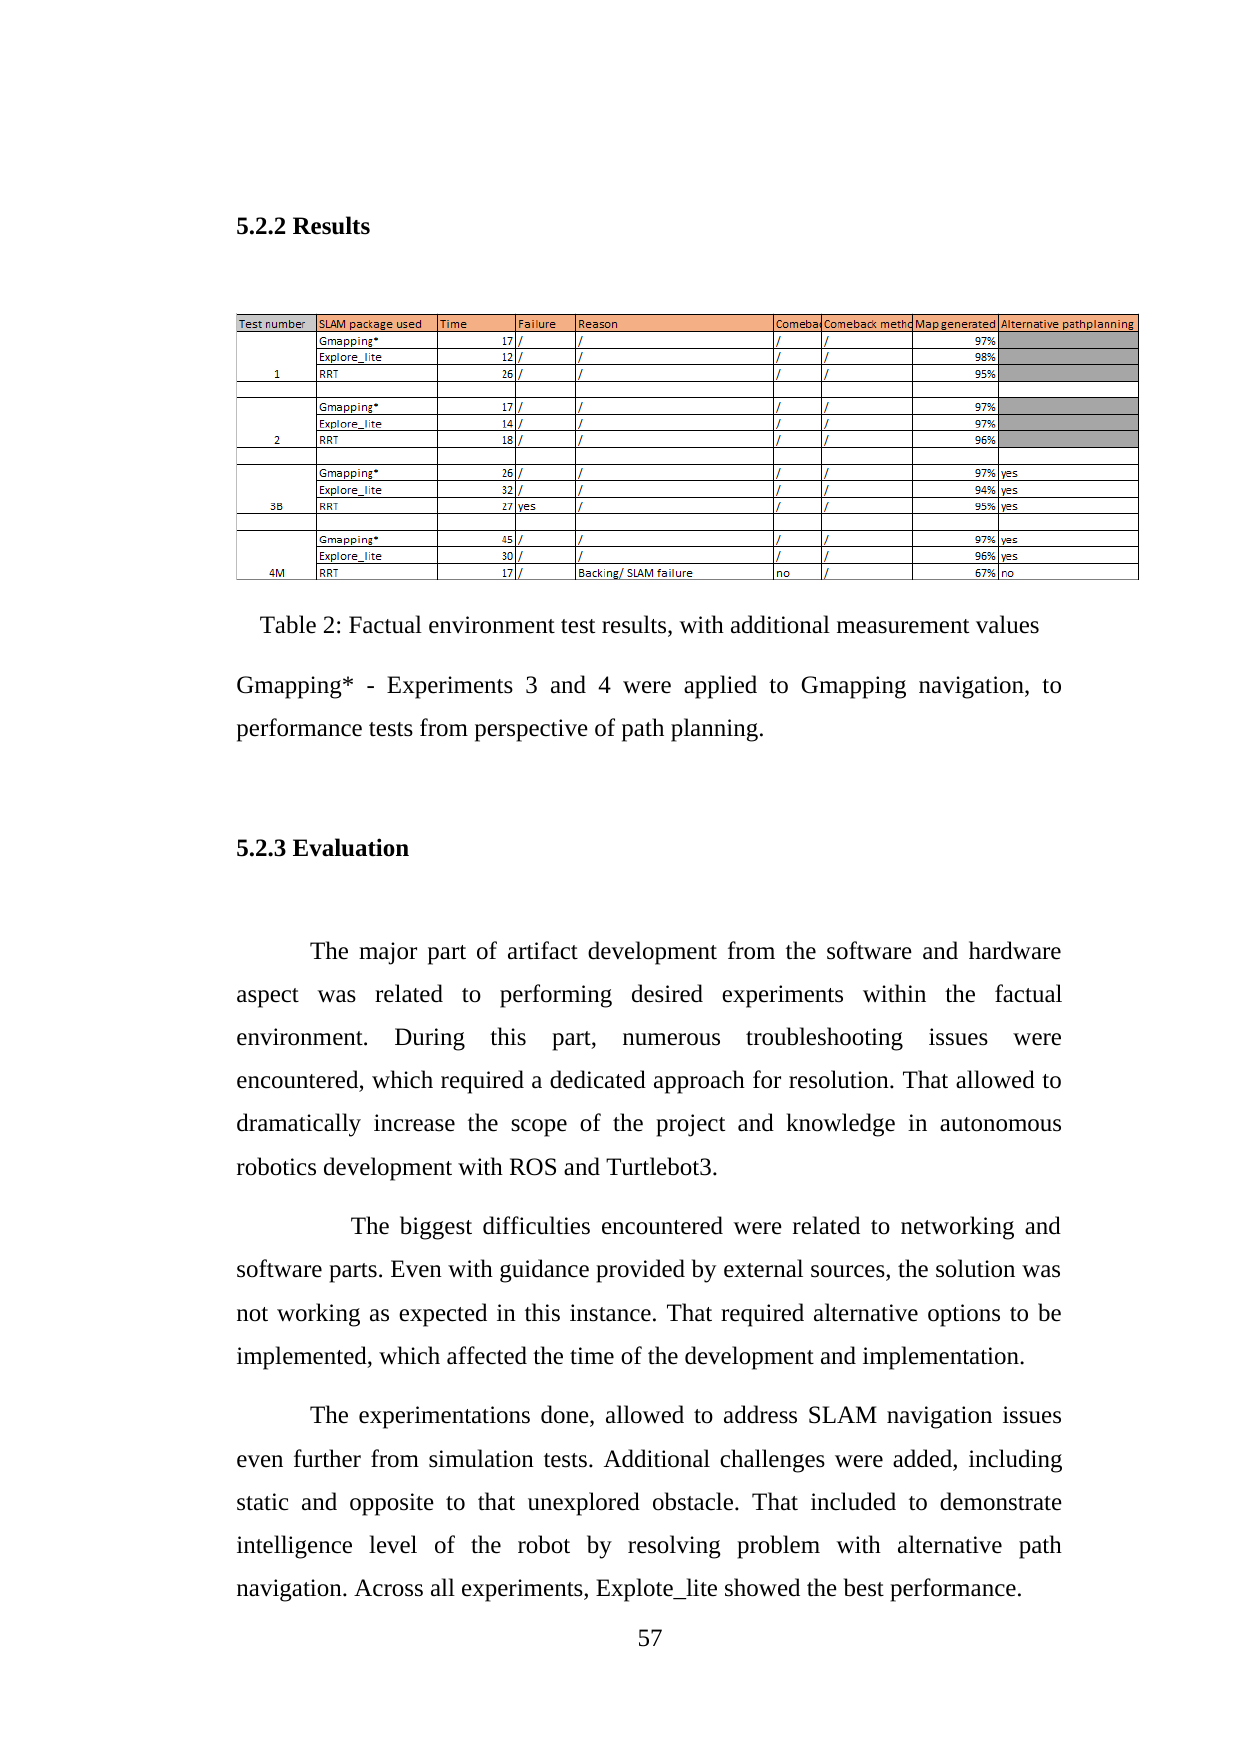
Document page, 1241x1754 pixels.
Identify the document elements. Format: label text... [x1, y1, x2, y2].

text Table 2: Factual environment test results, with additional measurement values [236, 611, 1063, 639]
text The major part of artifact development from the software and hardware aspect was related to performing desired experiments within the factual environment. During this part, numerous troubleshooting issues were encountered, which required a dedicated approach for resolution. That allowed to dramatically increase the scope of the project and knowledge in autonomous robotics development with ROS and Turtlebot3. [236, 936, 1063, 1180]
text Gmapping* - Experiments 3 and 4 were applied to Gmapping navigation, to performance tests from perspective of path planning. [236, 670, 1063, 742]
subtitle 5.2.3 Evaluation [236, 833, 1063, 862]
text The biggest difficulties encountered were related to networking and software parts. Even with guidance provided by external sources, the solution was not working as expected in this instance. That required alternative options to be implemented, which affected the time of the development and implementation. [236, 1211, 1063, 1369]
text The experimentations done, allowed to address SLAM navigation issues even further from simulation tests. Additional challenges were added, including static and opposite to that unexplored obstacle. That included to demonstrate intelligence level of the robot by resolving problem with alternative path navigation. Across all experiments, Explote_lite showed the best performance. [236, 1401, 1063, 1602]
picture [236, 313, 1140, 580]
subtitle 5.2.2 Results [236, 211, 1063, 240]
